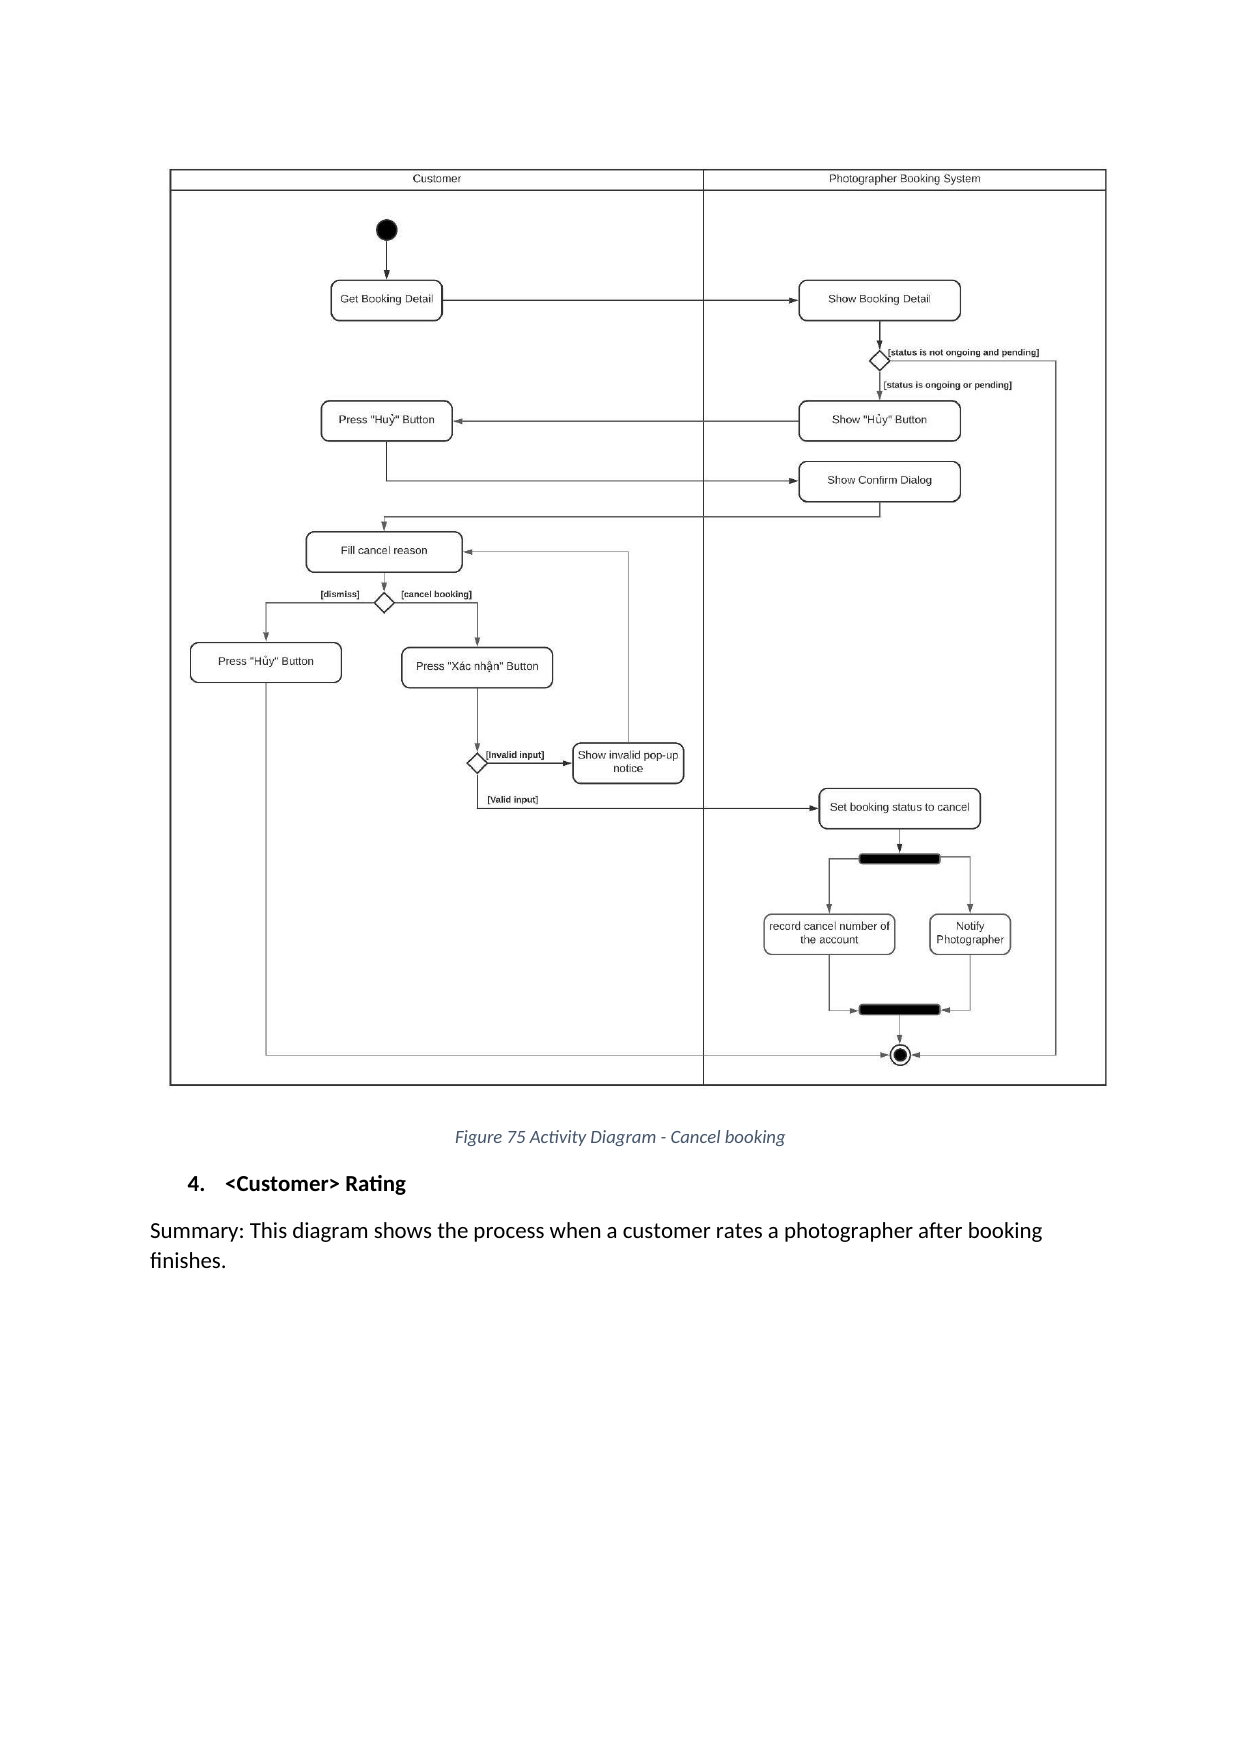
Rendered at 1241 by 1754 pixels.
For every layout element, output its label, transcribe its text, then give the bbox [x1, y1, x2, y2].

list <Customer> Rating [187, 1169, 1093, 1197]
picture [150, 150, 1125, 1105]
text Figure 75 Activity Diagram - Cancel booking [150, 1126, 1093, 1149]
text Summary: This diagram shows the process when a customer rates a photographer after booking finishes. [150, 1216, 1093, 1274]
